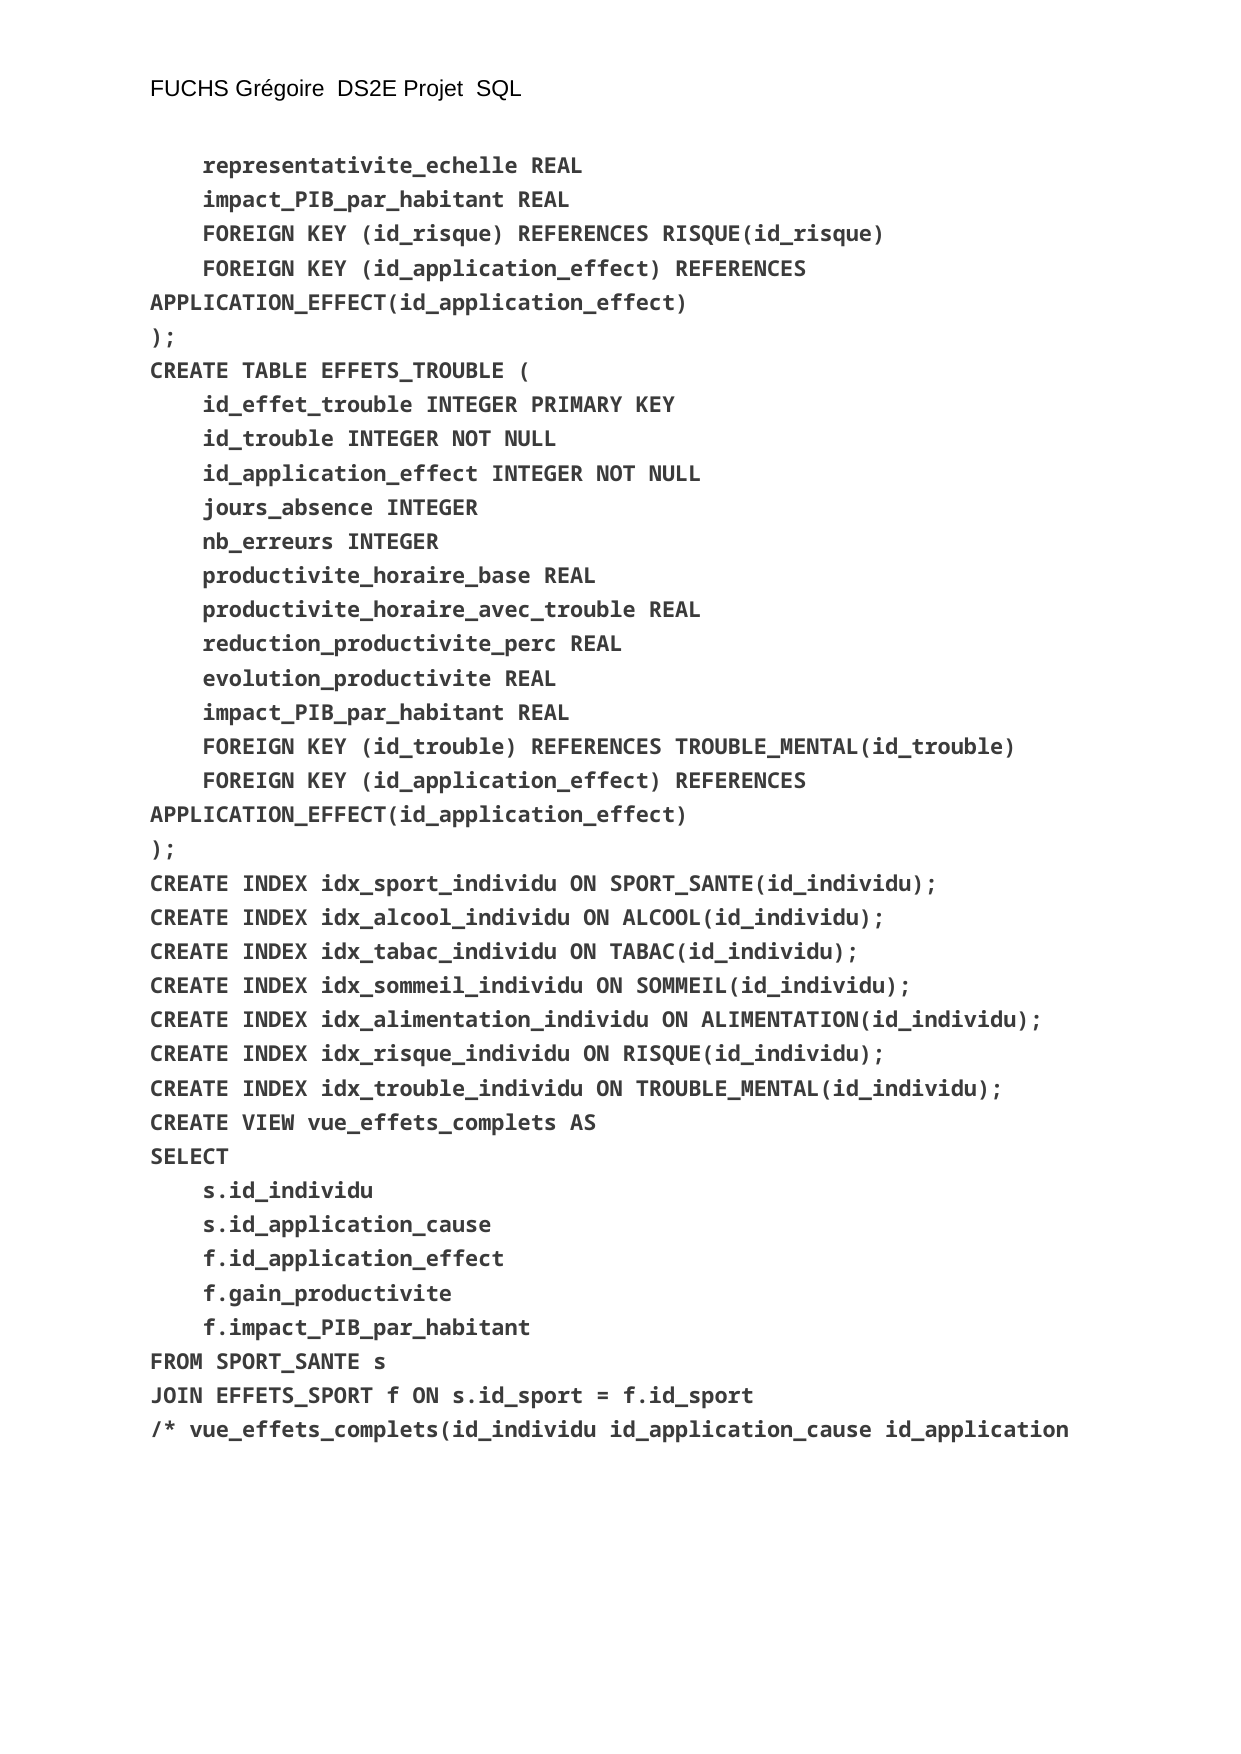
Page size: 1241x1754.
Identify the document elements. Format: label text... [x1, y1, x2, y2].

text SELECT [150, 1141, 1090, 1171]
text FOREIGN KEY (id_risque) REFERENCES RISQUE(id_risque) [150, 218, 1090, 248]
text evolution_productivite REAL [150, 662, 1090, 692]
text ); [150, 321, 1090, 351]
text f.id_application_effect [150, 1243, 1090, 1273]
text s.id_individu [150, 1175, 1090, 1205]
text FOREIGN KEY (id_application_effect) REFERENCES APPLICATION_EFFECT(id_application_effect) [150, 252, 1090, 316]
text s.id_application_cause [150, 1209, 1090, 1239]
text JOIN EFFETS_SPORT f ON s.id_sport = f.id_sport [150, 1380, 1090, 1410]
text productivite_horaire_avec_trouble REAL [150, 594, 1090, 624]
text FOREIGN KEY (id_trouble) REFERENCES TROUBLE_MENTAL(id_trouble) [150, 731, 1090, 761]
text nb_erreurs INTEGER [150, 526, 1090, 556]
text FOREIGN KEY (id_application_effect) REFERENCES APPLICATION_EFFECT(id_application_effect) [150, 765, 1090, 829]
text CREATE INDEX idx_alimentation_individu ON ALIMENTATION(id_individu); [150, 1004, 1090, 1034]
text impact_PIB_par_habitant REAL [150, 697, 1090, 726]
text CREATE TABLE EFFETS_TROUBLE ( [150, 355, 1090, 385]
text CREATE INDEX idx_tabac_individu ON TABAC(id_individu); [150, 936, 1090, 966]
text f.gain_productivite [150, 1277, 1090, 1307]
text CREATE INDEX idx_sommeil_individu ON SOMMEIL(id_individu); [150, 970, 1090, 1000]
text CREATE INDEX idx_risque_individu ON RISQUE(id_individu); [150, 1038, 1090, 1068]
text reduction_productivite_perc REAL [150, 628, 1090, 658]
text impact_PIB_par_habitant REAL [150, 184, 1090, 214]
text CREATE INDEX idx_sport_individu ON SPORT_SANTE(id_individu); [150, 867, 1090, 897]
text representativite_echelle REAL [150, 150, 1090, 180]
text jours_absence INTEGER [150, 492, 1090, 521]
text id_effet_trouble INTEGER PRIMARY KEY [150, 389, 1090, 419]
text ); [150, 833, 1090, 863]
text id_trouble INTEGER NOT NULL [150, 423, 1090, 453]
text f.impact_PIB_par_habitant [150, 1312, 1090, 1341]
text /* vue_effets_complets(id_individu id_application_cause id_application [150, 1414, 1090, 1444]
text CREATE INDEX idx_alcool_individu ON ALCOOL(id_individu); [150, 902, 1090, 931]
text id_application_effect INTEGER NOT NULL [150, 457, 1090, 487]
text CREATE VIEW vue_effets_complets AS [150, 1107, 1090, 1136]
text productivite_horaire_base REAL [150, 560, 1090, 590]
text FROM SPORT_SANTE s [150, 1346, 1090, 1376]
text CREATE INDEX idx_trouble_individu ON TROUBLE_MENTAL(id_individu); [150, 1072, 1090, 1102]
